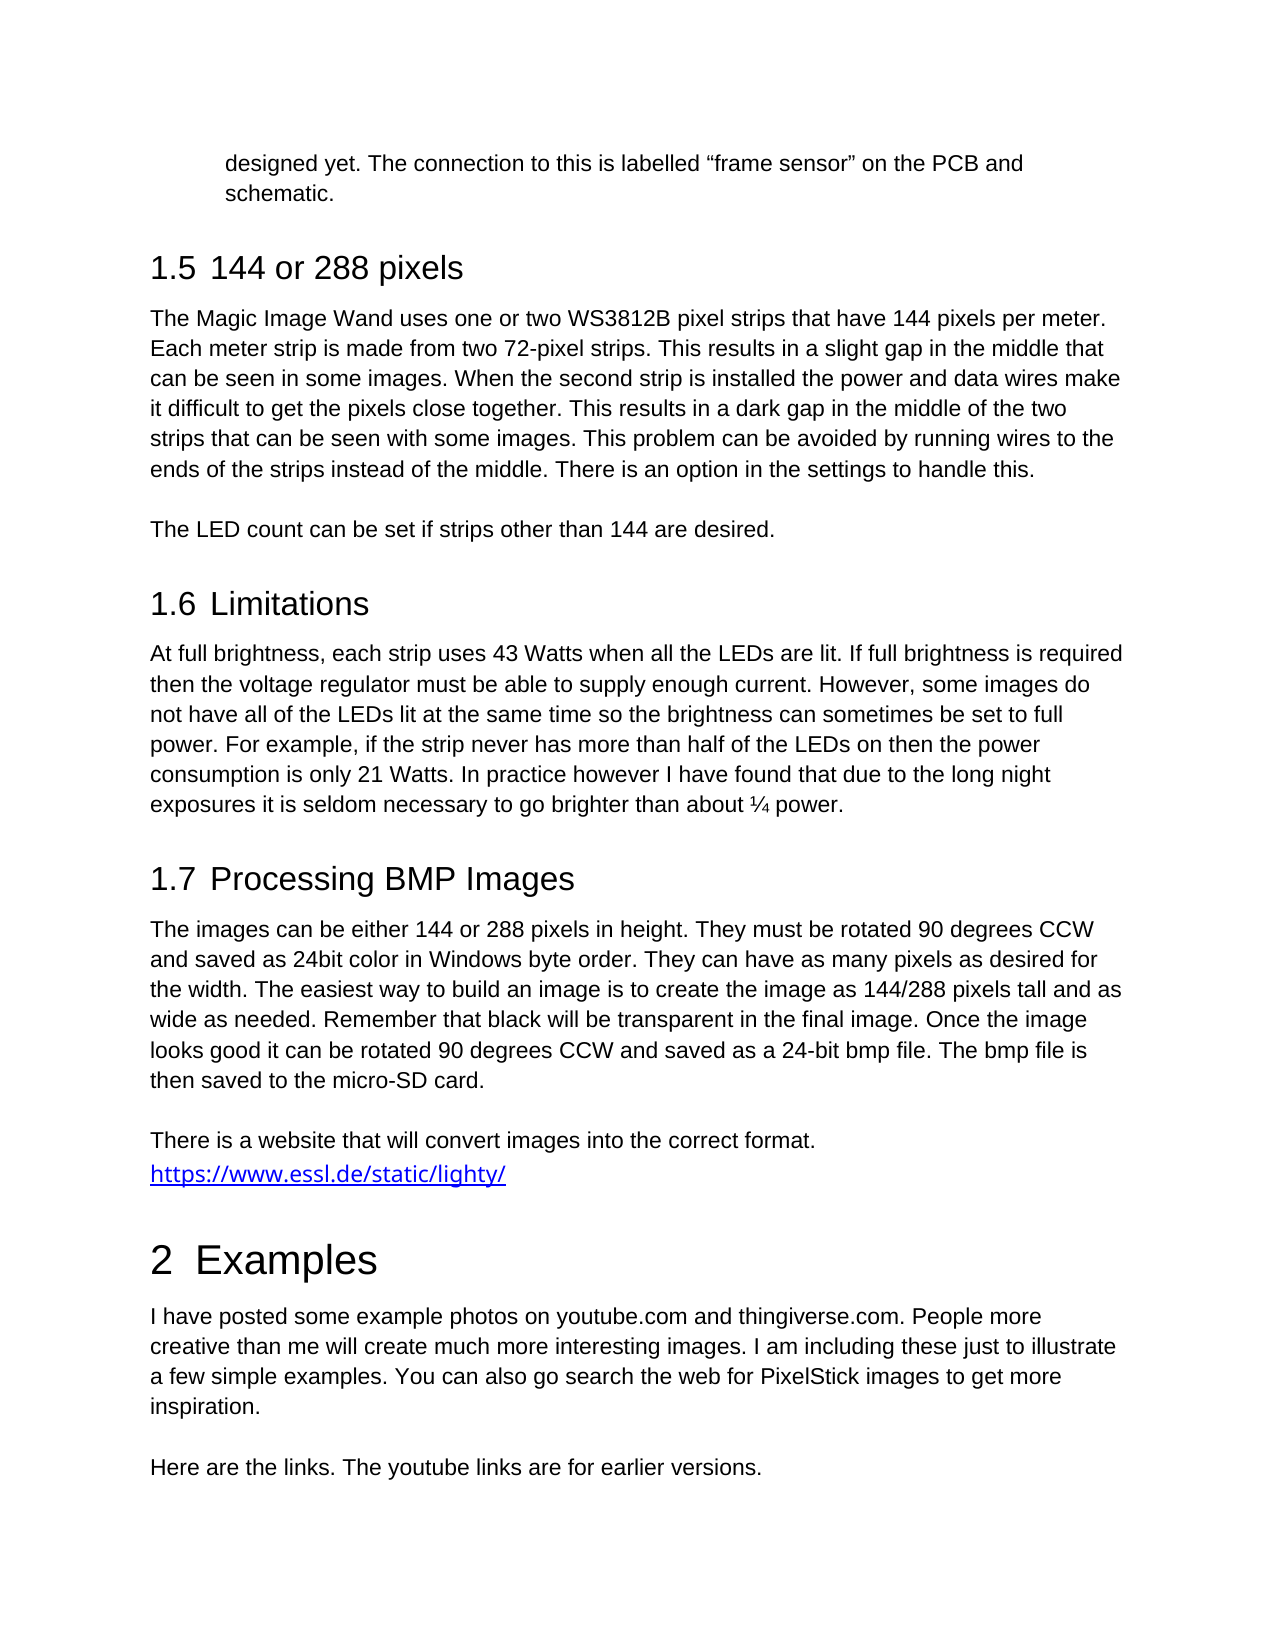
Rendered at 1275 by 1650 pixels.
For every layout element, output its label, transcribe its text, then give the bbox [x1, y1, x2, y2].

text There is a website that will convert images into the correct format. [150, 1127, 1125, 1154]
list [187, 150, 1125, 207]
text The LED count can be set if strips other than 144 are desired. [150, 516, 1125, 542]
subtitle 144 or 288 pixels [150, 248, 1125, 286]
text I have posted some example photos on youtube.com and thingiverse.com. People more creative than me will create much more interesting images. I am including these just to illustrate a few simple examples. You can also go search the web for PixelStick images to get more inspiration. [150, 1303, 1125, 1420]
subtitle Limitations [150, 584, 1125, 622]
text Here are the links. The youtube links are for earlier versions. [150, 1454, 1125, 1480]
text https://www.essl.de/static/lighty/ [150, 1157, 1125, 1189]
text The Magic Image Wand uses one or two WS3812B pixel strips that have 144 pixels per meter. Each meter strip is made from two 72-pixel strips. This results in a slight gap in the middle that can be seen in some images. When the second strip is installed the power and data wires make it difficult to get the pixels close together. This results in a dark gap in the middle of the two strips that can be seen with some images. This problem can be avoided by running wires to the ends of the strips instead of the middle. There is an option in the settings to handle this. [150, 304, 1125, 482]
text The images can be either 144 or 288 pixels in height. They must be rotated 90 degrees CCW and saved as 24bit color in Windows byte order. They can have as many pixels as desired for the width. The easiest way to build an image is to create the image as 144/288 pixels tall and as wide as needed. Remember that black will be transparent in the final image. Once the image looks good it can be rotated 90 degrees CCW and saved as a 24-bit bmp file. The bmp file is then saved to the micro-SD card. [150, 916, 1125, 1093]
subtitle Examples [150, 1235, 1125, 1283]
text At full brightness, each strip uses 43 Watts when all the LEDs are lit. If full brightness is required then the voltage regulator must be able to supply enough current. However, some images do not have all of the LEDs lit at the same time so the brightness can sometimes be set to full power. For example, if the strip never has more than half of the LEDs on then the power consumption is only 21 Watts. In practice however I have found that due to the long night exposures it is seldom necessary to go brighter than about ¼ power. [150, 640, 1125, 818]
subtitle Processing BMP Images [150, 859, 1125, 898]
